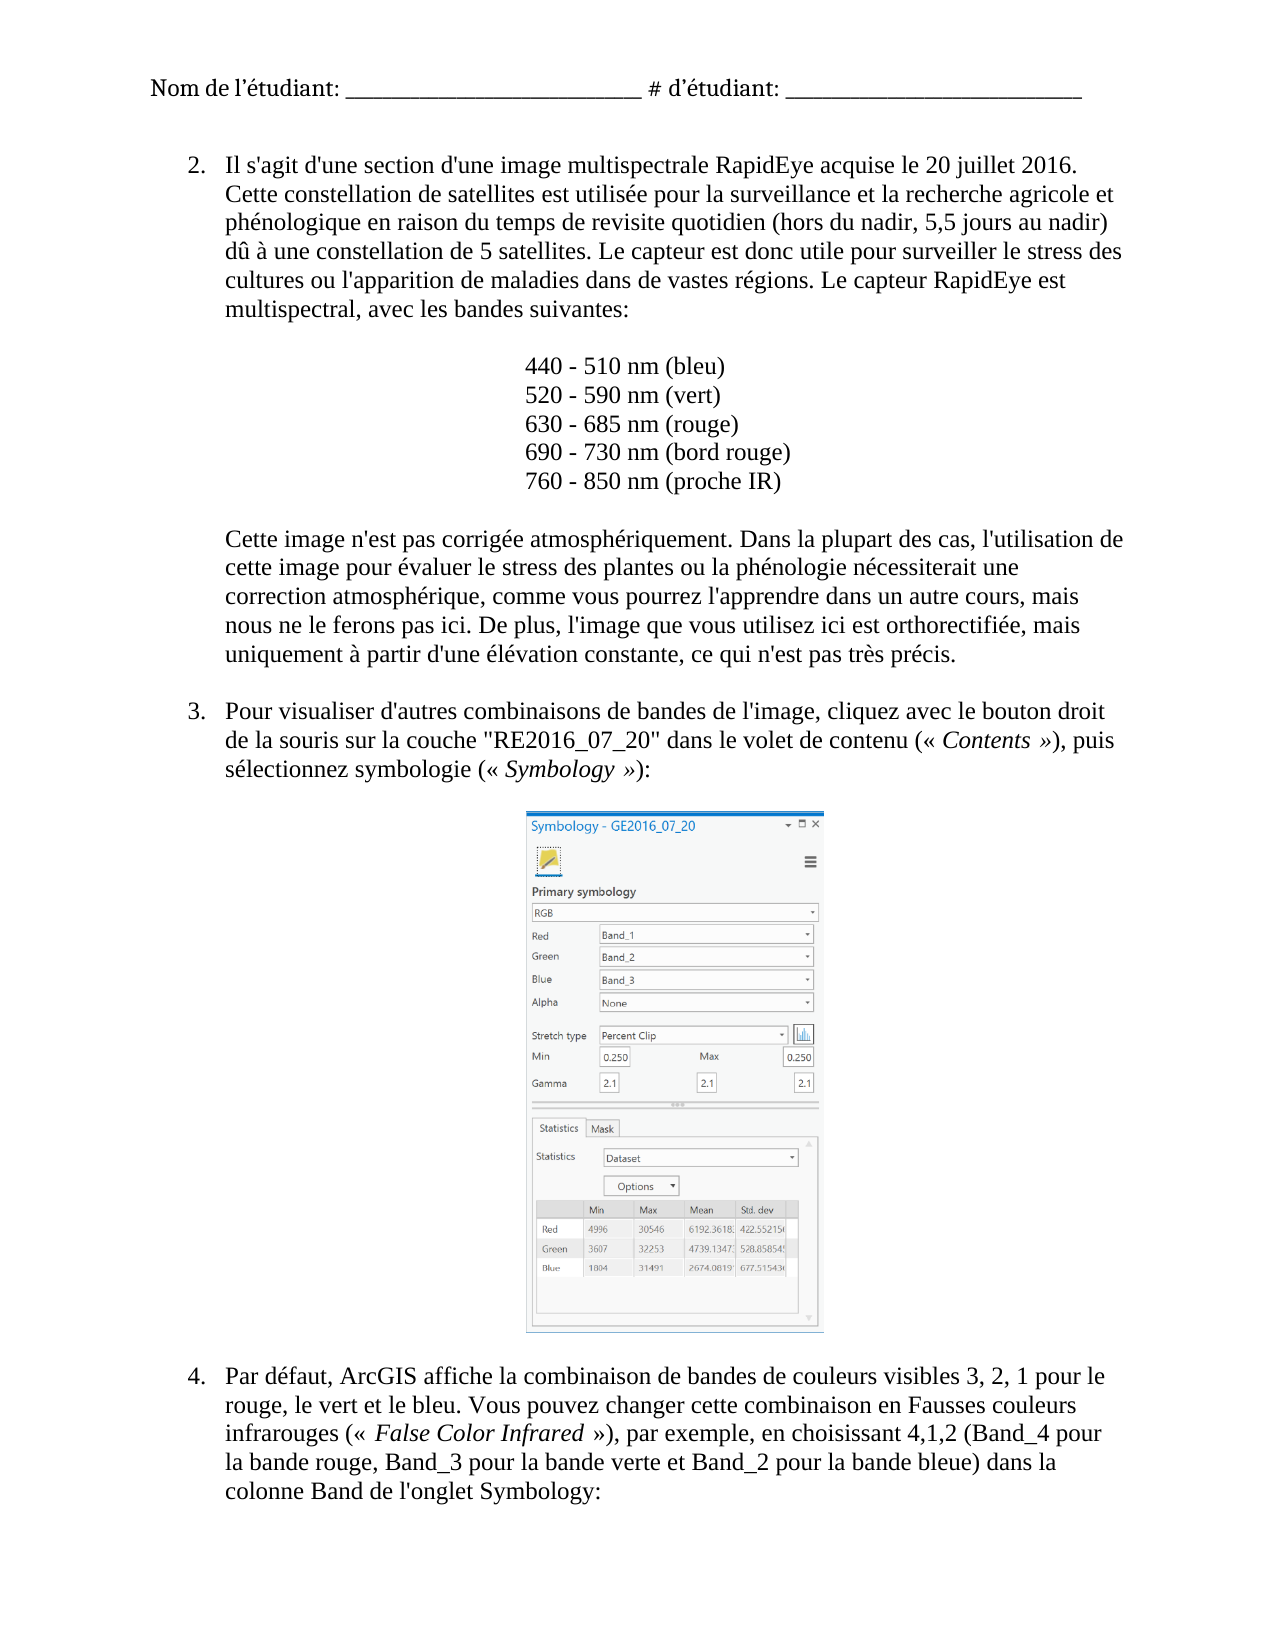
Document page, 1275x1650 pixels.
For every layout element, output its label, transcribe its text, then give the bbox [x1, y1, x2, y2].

list 760 - 850 nm (proche IR) [525, 466, 1125, 495]
list 440 - 510 nm (bleu) [525, 351, 1125, 380]
list 520 - 590 nm (vert) [525, 380, 1125, 409]
picture [526, 811, 824, 1333]
list 630 - 685 nm (rouge) [525, 409, 1125, 437]
list Par défaut, ArcGIS affiche la combinaison de bandes de couleurs visibles 3, 2, 1 pour le rouge, le vert et le bleu. Vous pouvez changer cette combinaison en Fausses couleurs infrarouges (« False Color Infrared »), par exemple, en choisissant 4,1,2 (Band_4 pour la bande rouge, Band_3 pour la bande verte et Band_2 pour la bande bleue) dans la colonne Band de l'onglet Symbology: [187, 1361, 1125, 1505]
list Il s'agit d'une section d'une image multispectrale RapidEye acquise le 20 juillet 2016. Cette constellation de satellites est utilisée pour la surveillance et la recherche agricole et phénologique en raison du temps de revisite quotidien (hors du nadir, 5,5 jours au nadir) dû à une constellation de 5 satellites. Le capteur est donc utile pour surveiller le stress des cultures ou l'apparition de maladies dans de vastes régions. Le capteur RapidEye est multispectral, avec les bandes suivantes: [187, 150, 1125, 322]
list Cette image n'est pas corrigée atmosphériquement. Dans la plupart des cas, l'utilisation de cette image pour évaluer le stress des plantes ou la phénologie nécessiterait une correction atmosphérique, comme vous pourrez l'apprendre dans un autre cours, mais nous ne le ferons pas ici. De plus, l'image que vous utilisez ici est orthorectifiée, mais uniquement à partir d'une élévation constante, ce qui n'est pas très précis. [225, 524, 1125, 667]
list Pour visualiser d'autres combinaisons de bandes de l'image, cliquez avec le bouton droit de la souris sur la couche "RE2016_07_20" dans le volet de contenu (« Contents »), puis sélectionnez symbologie (« Symbology »): [187, 696, 1125, 782]
list 690 - 730 nm (bord rouge) [525, 437, 1125, 466]
